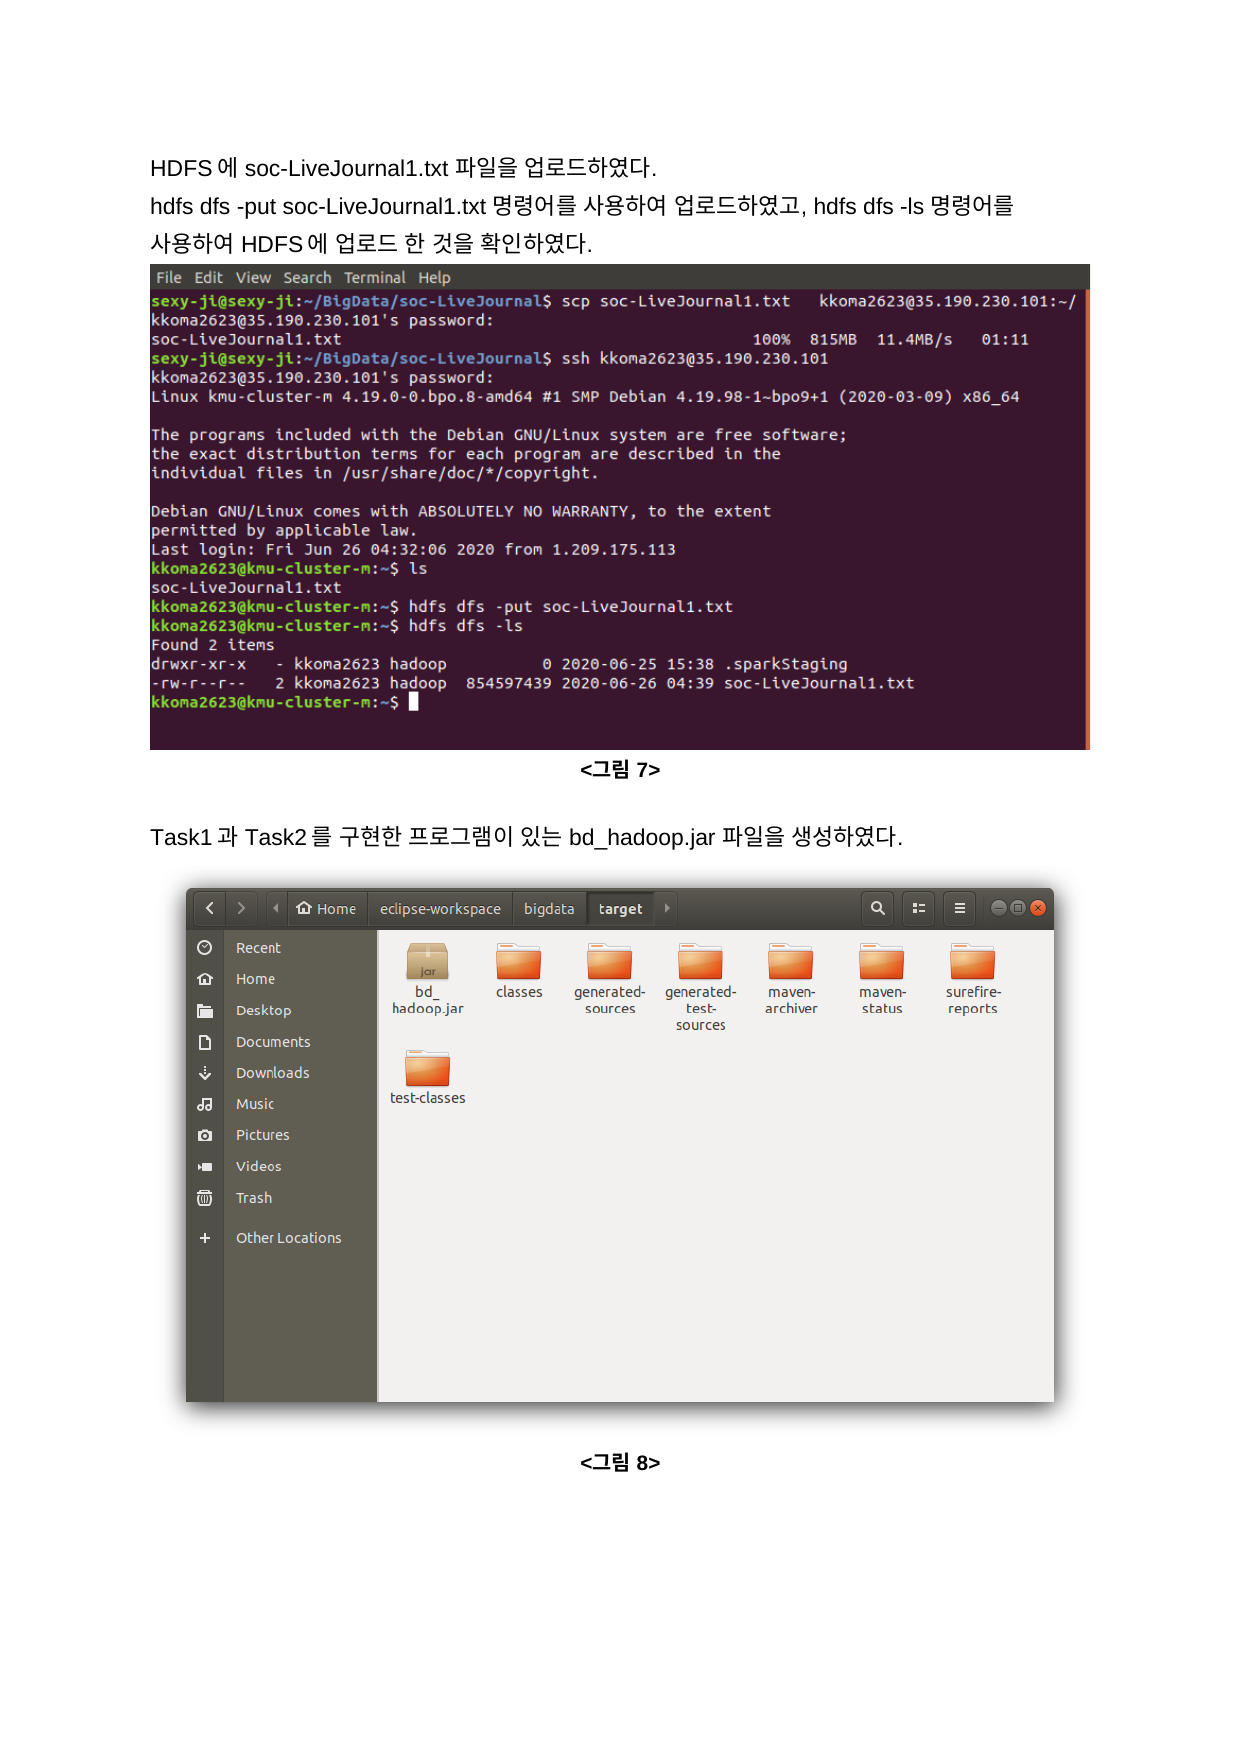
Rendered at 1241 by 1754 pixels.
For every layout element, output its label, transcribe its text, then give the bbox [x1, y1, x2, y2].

text hdfs dfs -put soc-LiveJournal1.txt 명령어를 사용하여 업로드하였고, hdfs dfs -ls 명령어를 사용하여 HDFS에 업로드 한 것을 확인하였다. [150, 188, 1090, 259]
text HDFS에 soc-LiveJournal1.txt 파일을 업로드하였다. [150, 150, 1090, 183]
picture [150, 264, 1091, 750]
picture [150, 856, 1091, 1442]
text <그림 7> [150, 754, 1090, 784]
text <그림 8> [150, 1446, 1090, 1476]
text Task1과 Task2를 구현한 프로그램이 있는 bd_hadoop.jar 파일을 생성하였다. [150, 818, 1090, 852]
